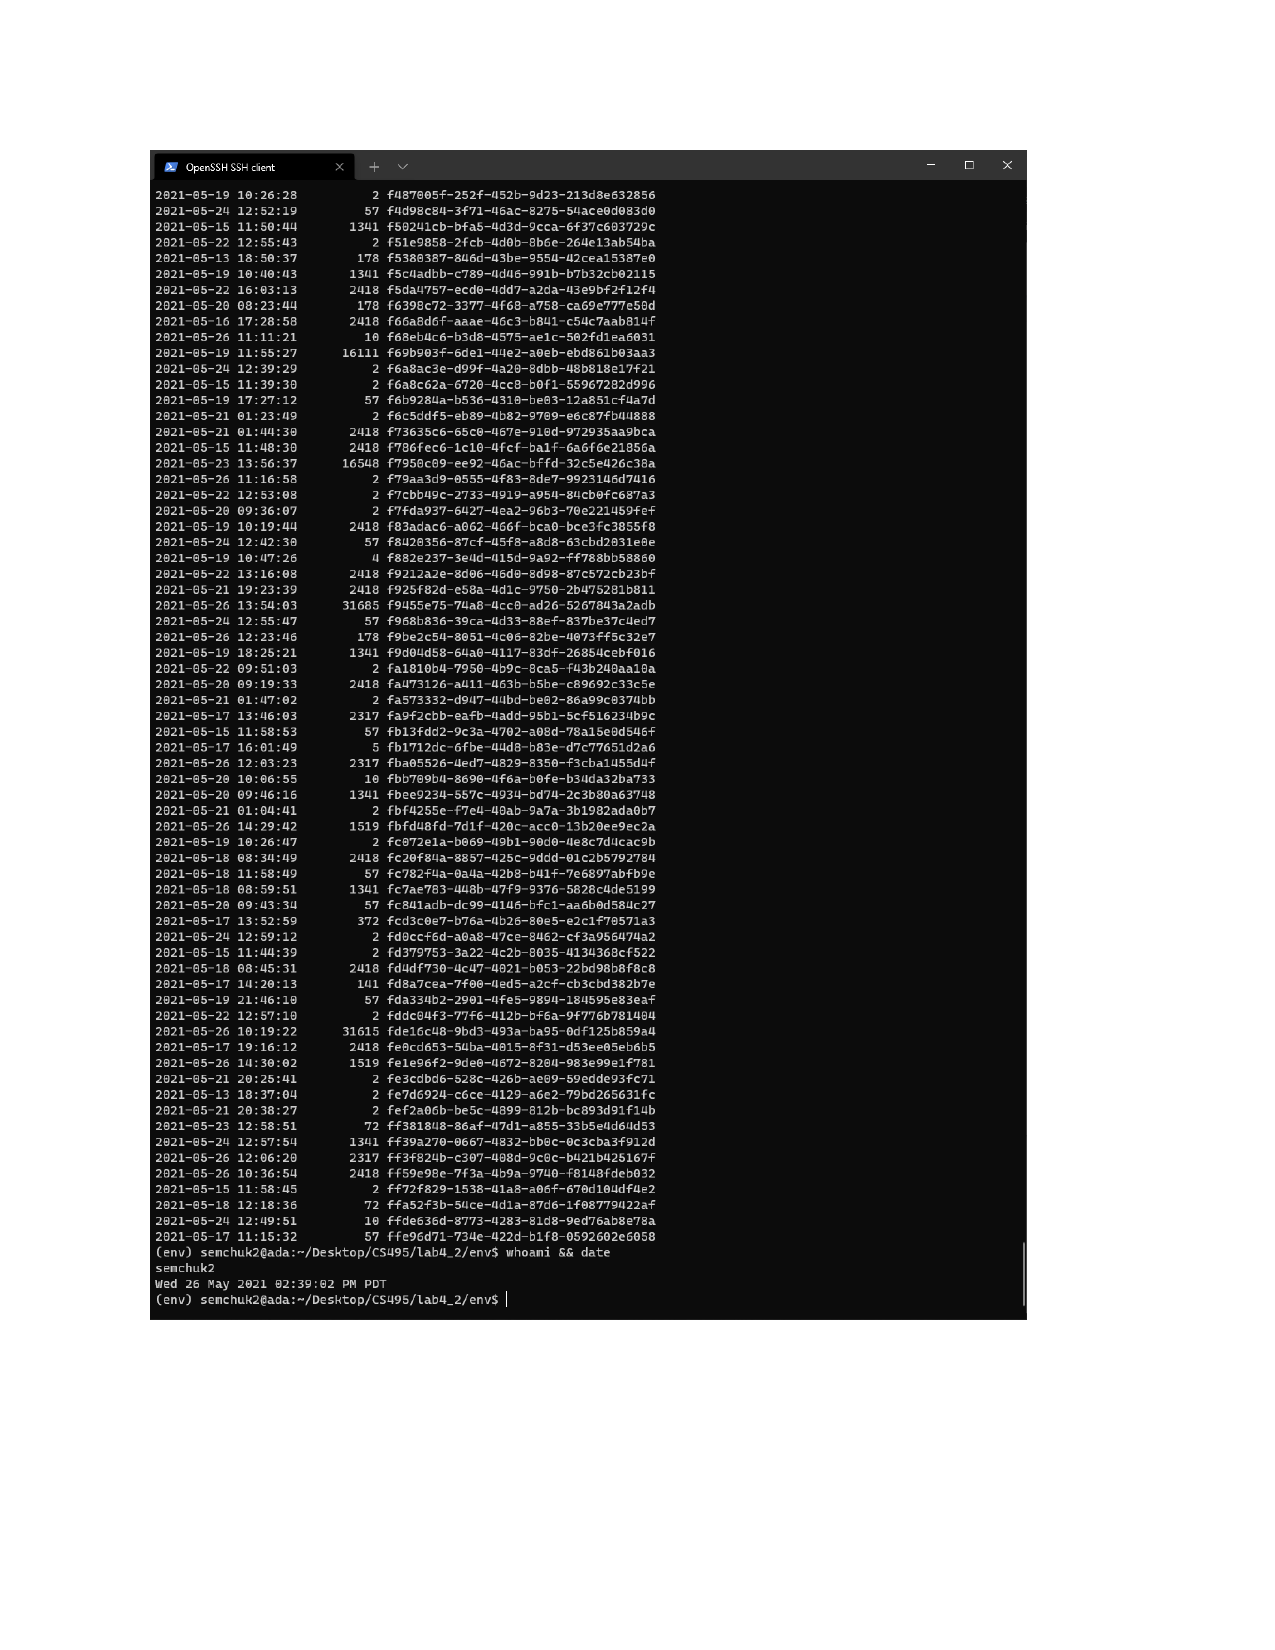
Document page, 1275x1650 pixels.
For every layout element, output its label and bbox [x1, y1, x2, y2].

picture [150, 150, 1027, 1320]
